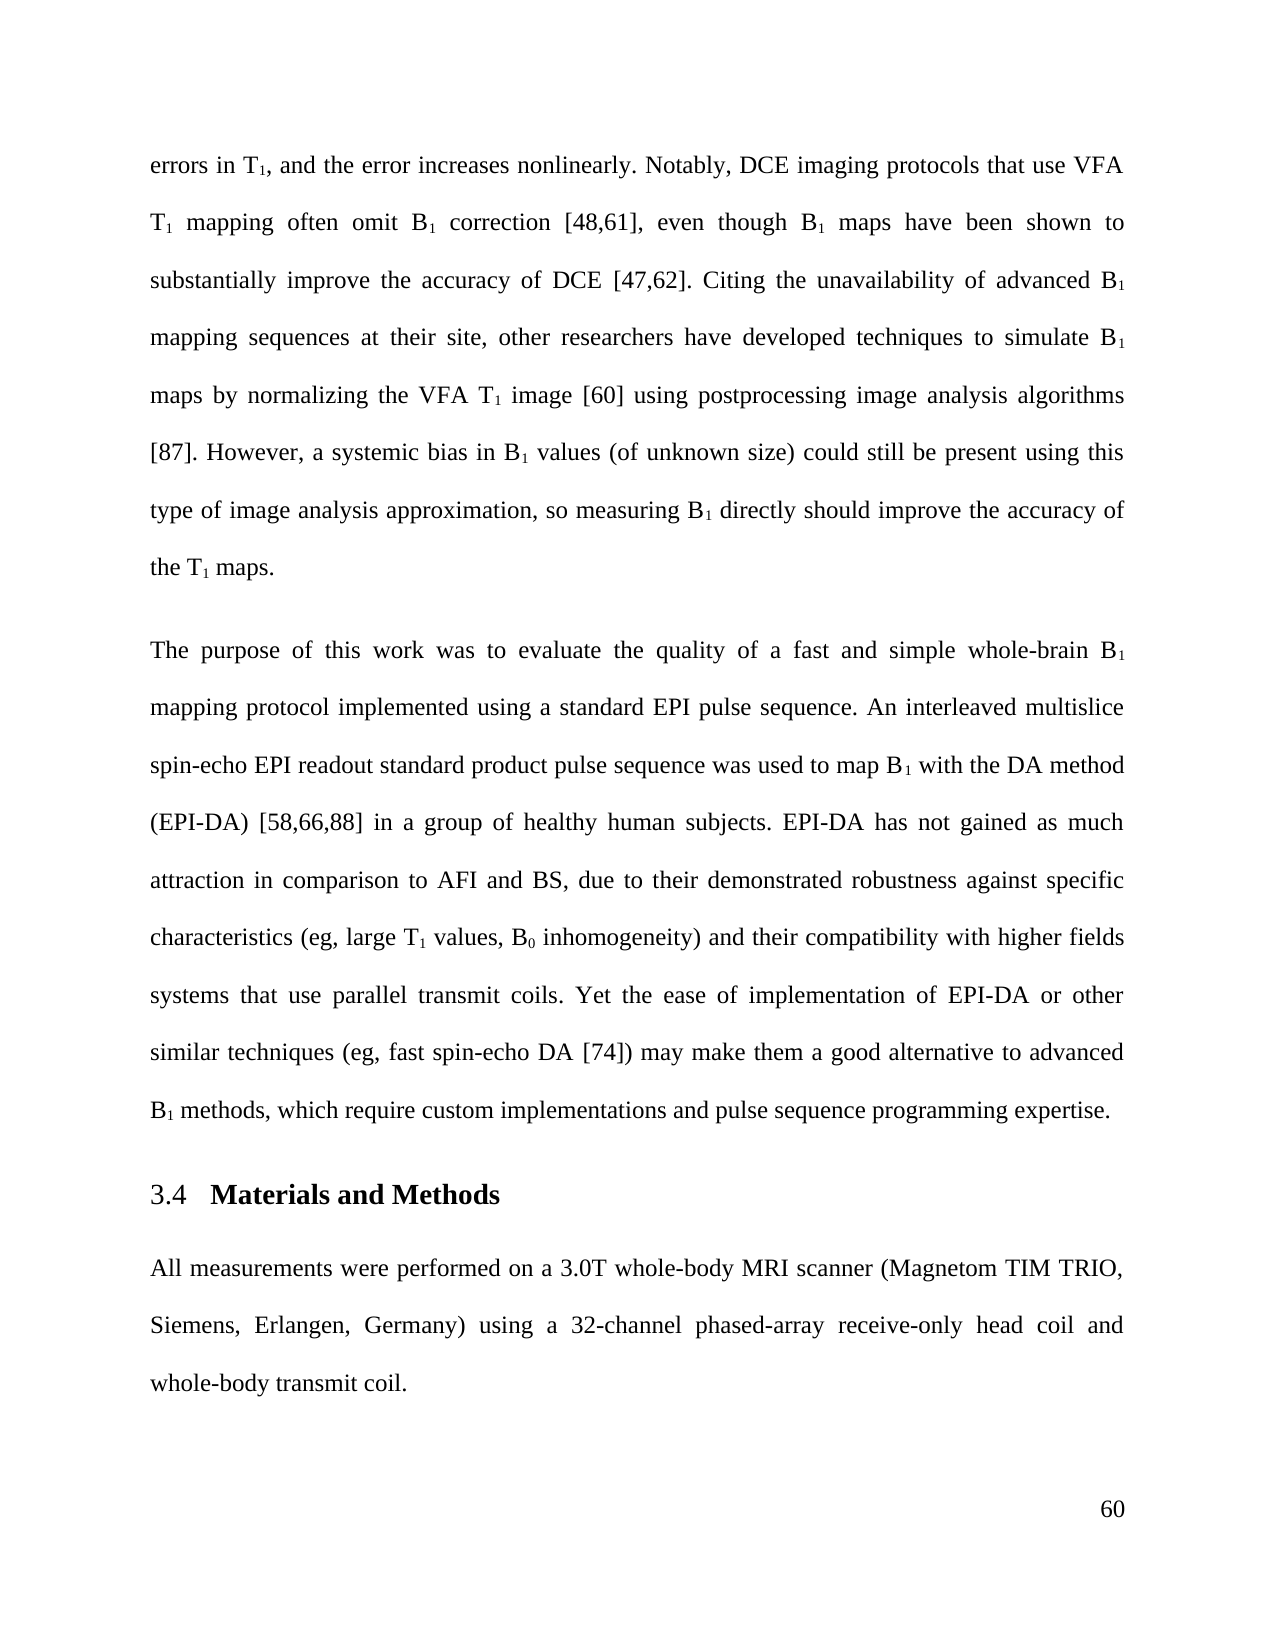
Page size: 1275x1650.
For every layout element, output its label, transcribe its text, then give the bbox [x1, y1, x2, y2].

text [150, 150, 1125, 581]
subtitle Materials and Methods [150, 1177, 1125, 1211]
text All measurements were performed on a 3.0T whole-body MRI scanner (Magnetom TIM TRIO, Siemens, Erlangen, Germany) using a 32-channel phased-array receive-only head coil and whole-body transmit coil. [150, 1253, 1125, 1397]
text The purpose of this work was to evaluate the quality of a fast and simple whole-brain B1 mapping protocol implemented using a standard EPI pulse sequence. An interleaved multislice spin-echo EPI readout standard product pulse sequence was used to map B1 with the DA method (EPI-DA) [58,66,88] in a group of healthy human subjects. EPI-DA has not gained as much attraction in comparison to AFI and BS, due to their demonstrated robustness against specific characteristics (eg, large T1 values, B0 inhomogeneity) and their compatibility with higher fields systems that use parallel transmit coils. Yet the ease of implementation of EPI-DA or other similar techniques (eg, fast spin-echo DA [74]) may make them a good alternative to advanced B1 methods, which require custom implementations and pulse sequence programming expertise. [150, 635, 1125, 1124]
